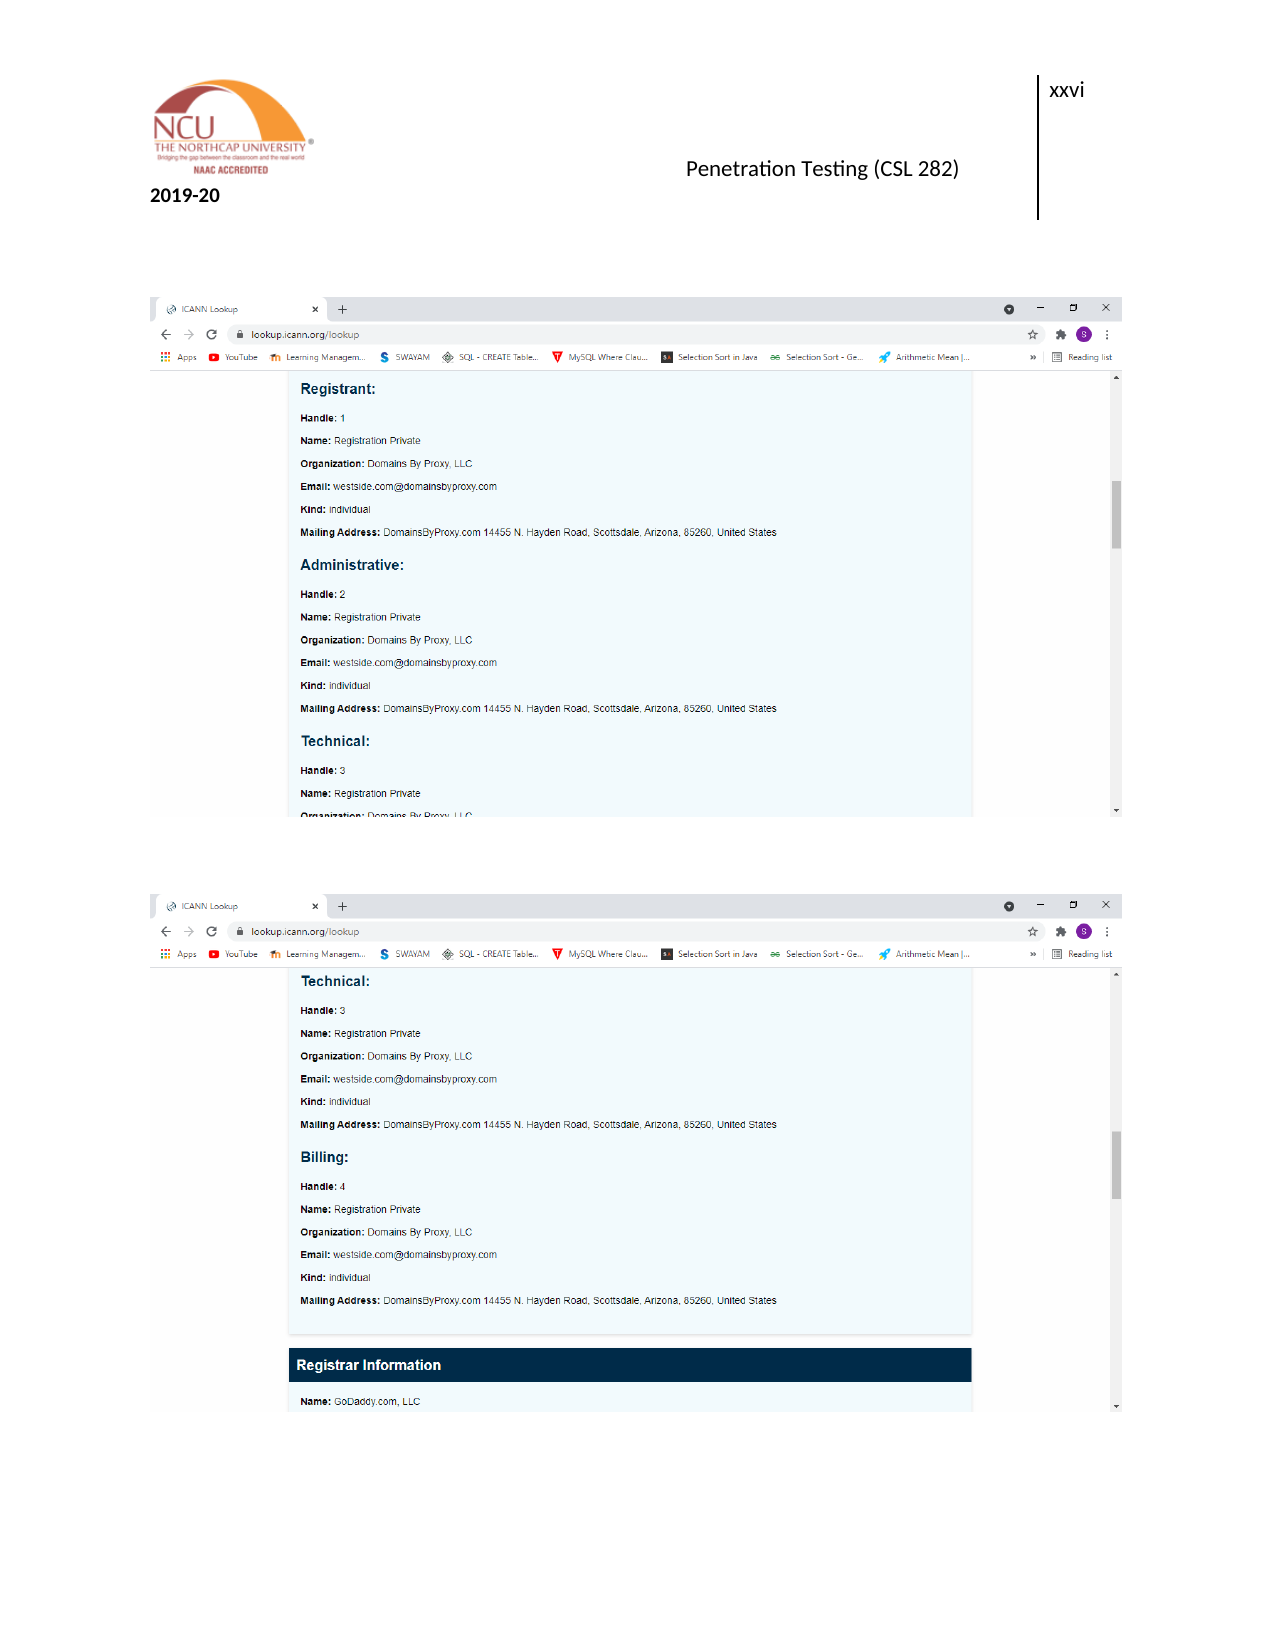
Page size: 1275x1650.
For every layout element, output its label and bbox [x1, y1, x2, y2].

picture [150, 297, 1122, 817]
picture [150, 894, 1122, 1412]
picture [150, 75, 314, 177]
